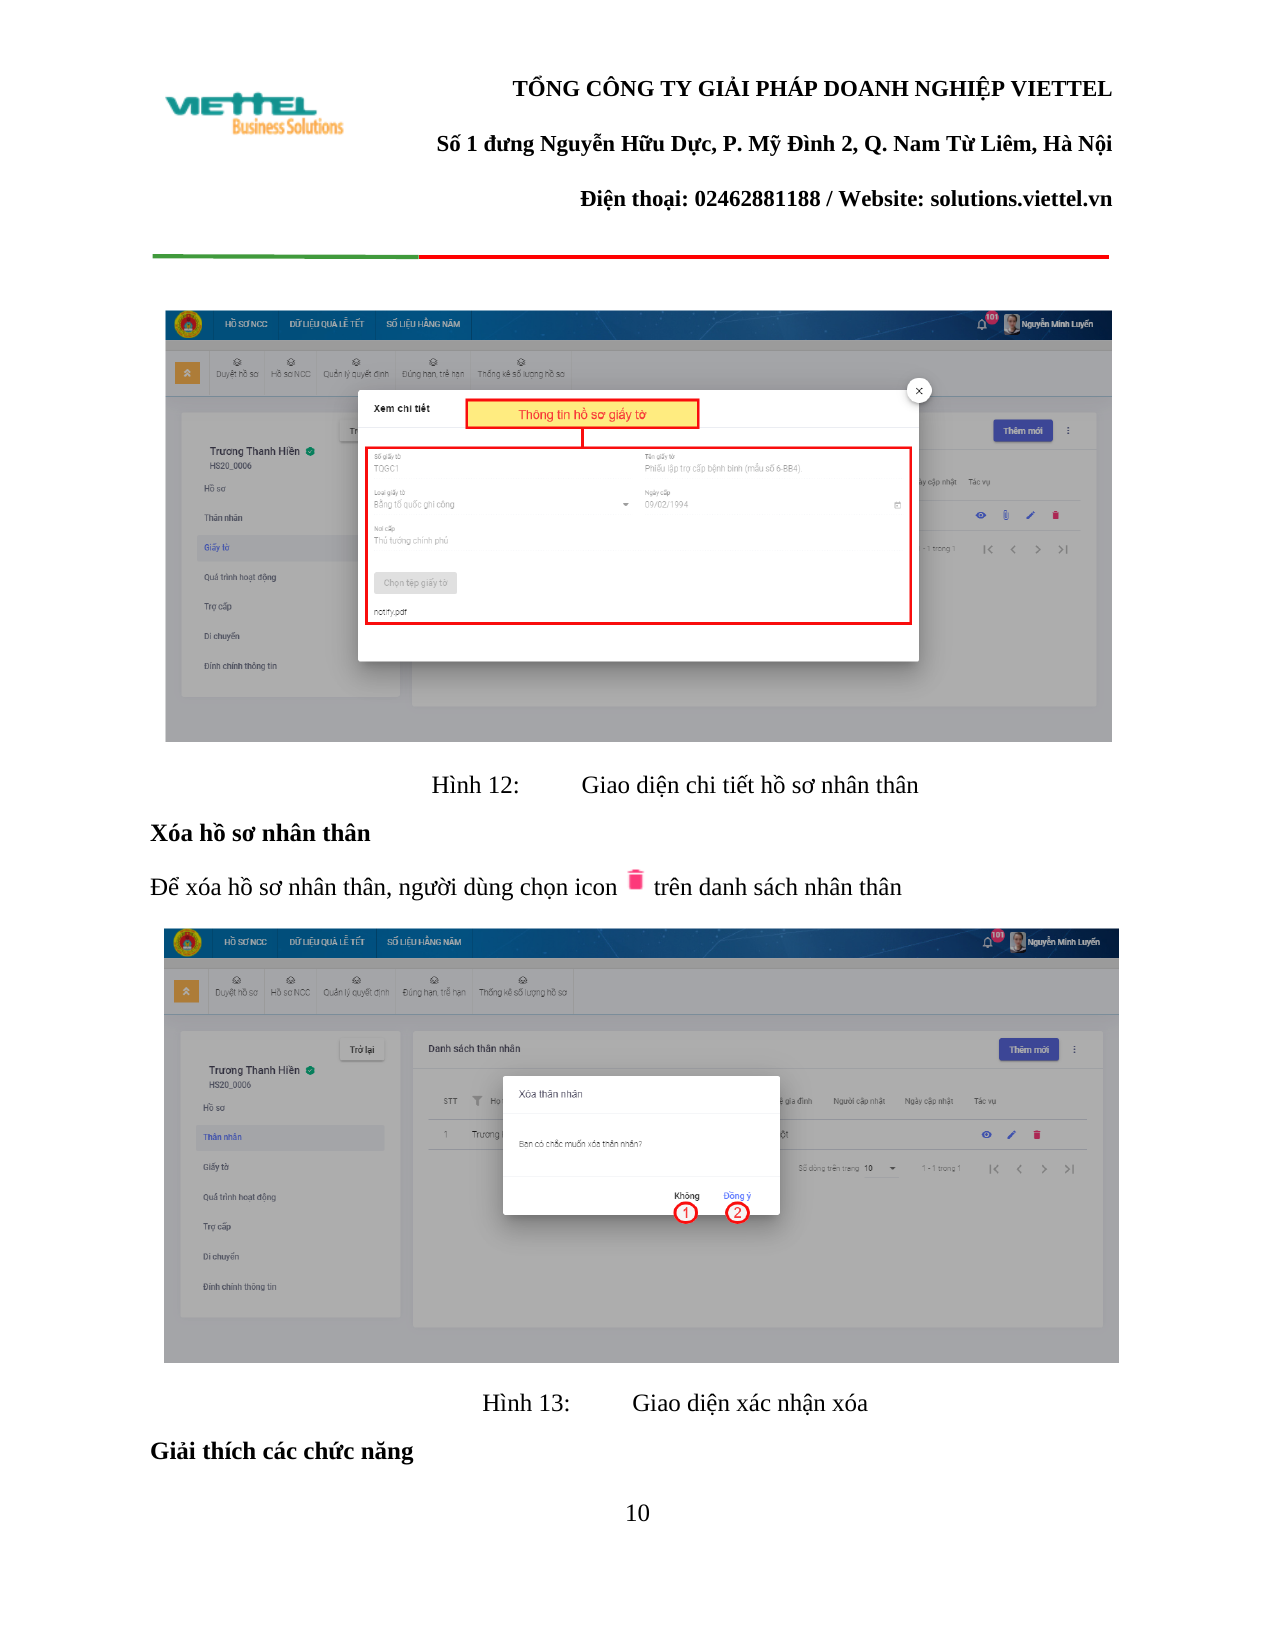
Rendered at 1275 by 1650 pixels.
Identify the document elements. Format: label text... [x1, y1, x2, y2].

text Giao diện xác nhận xóa [225, 1388, 1125, 1417]
list Giải thích các chức năng [150, 1436, 1125, 1464]
picture [150, 297, 1125, 752]
list Xóa hồ sơ nhân thân [150, 818, 1125, 847]
picture [159, 88, 350, 139]
text Giao diện chi tiết hồ sơ nhân thân [225, 770, 1125, 799]
picture [623, 865, 654, 896]
text Để xóa hồ sơ nhân thân, người dùng chọn icon trên danh sách nhân thân [150, 866, 1125, 901]
picture [150, 919, 1125, 1369]
